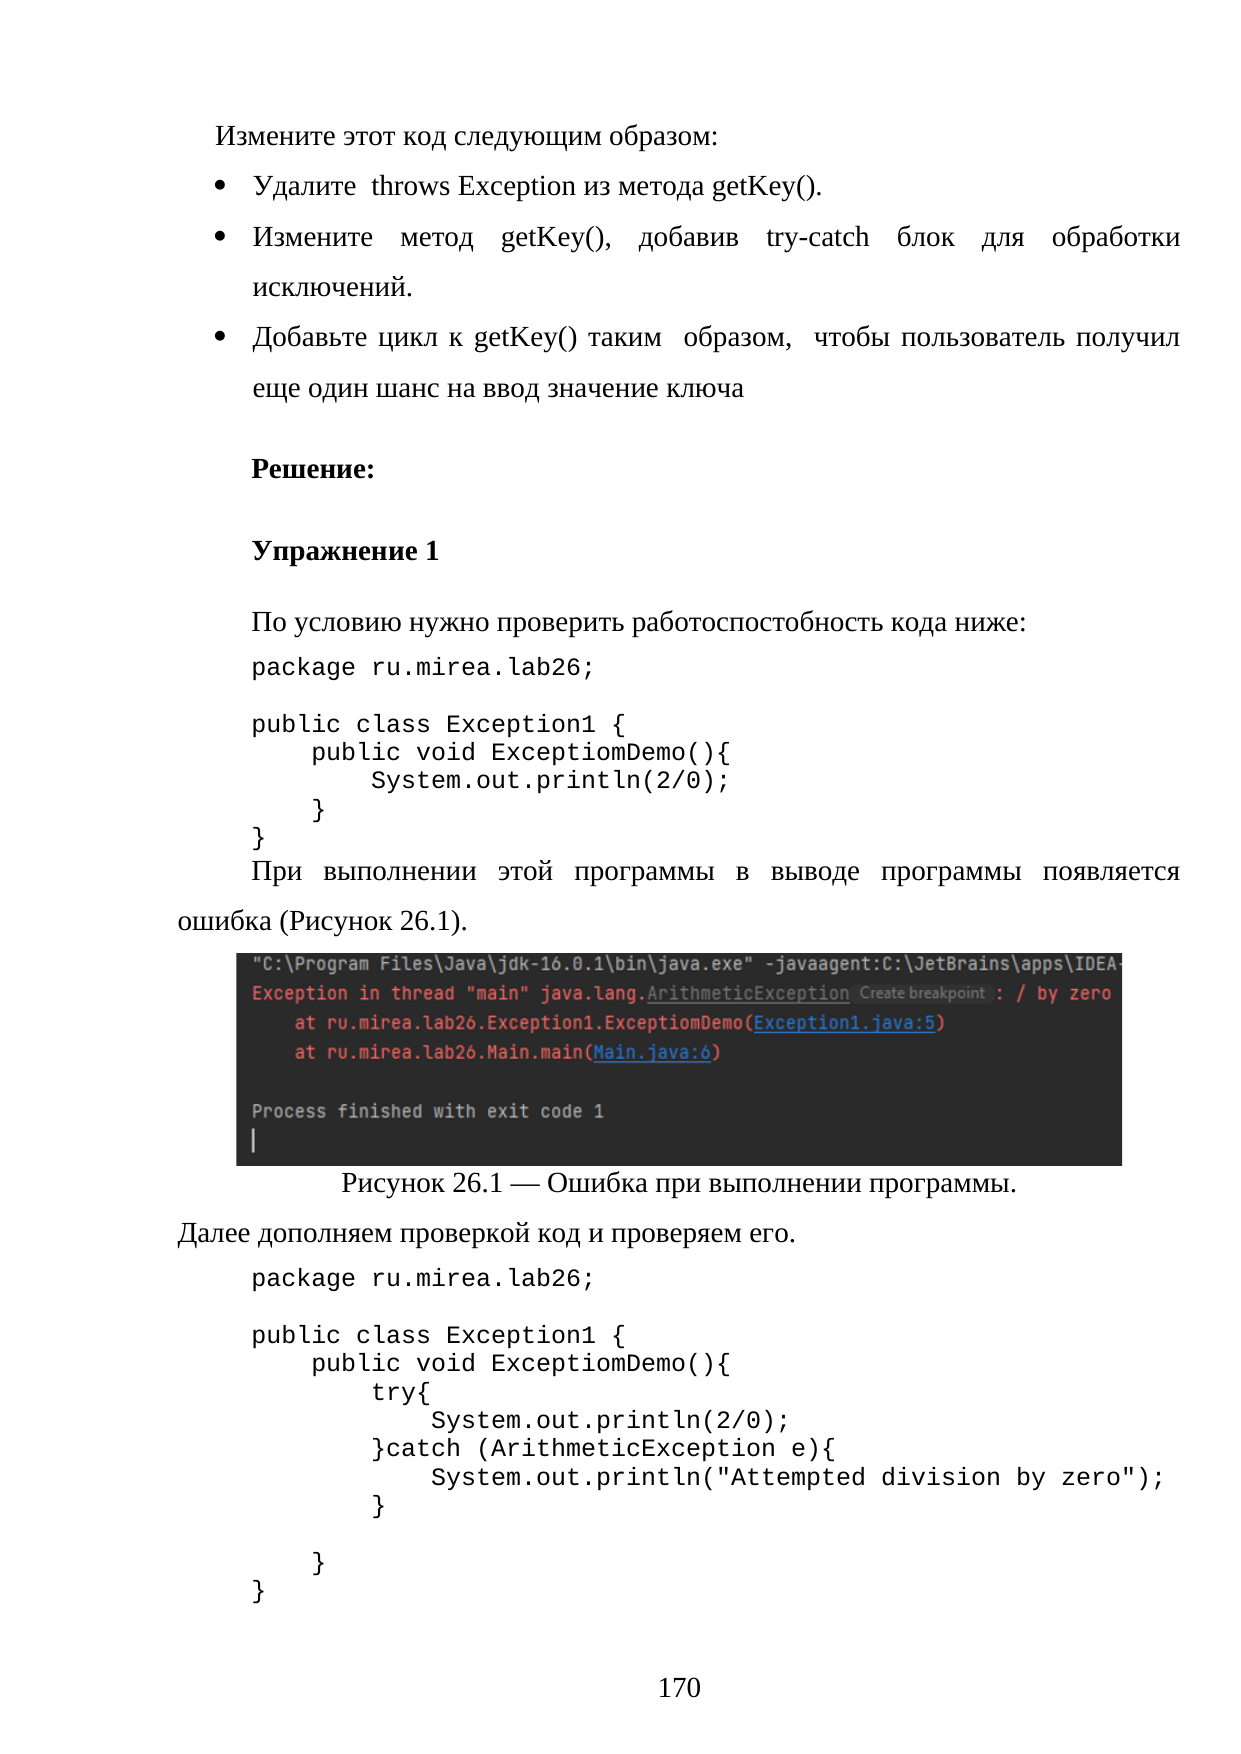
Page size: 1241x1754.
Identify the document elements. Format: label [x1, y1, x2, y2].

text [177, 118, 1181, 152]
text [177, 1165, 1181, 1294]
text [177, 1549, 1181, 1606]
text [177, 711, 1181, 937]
picture [236, 953, 1123, 1166]
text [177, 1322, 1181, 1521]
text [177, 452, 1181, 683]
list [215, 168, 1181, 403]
